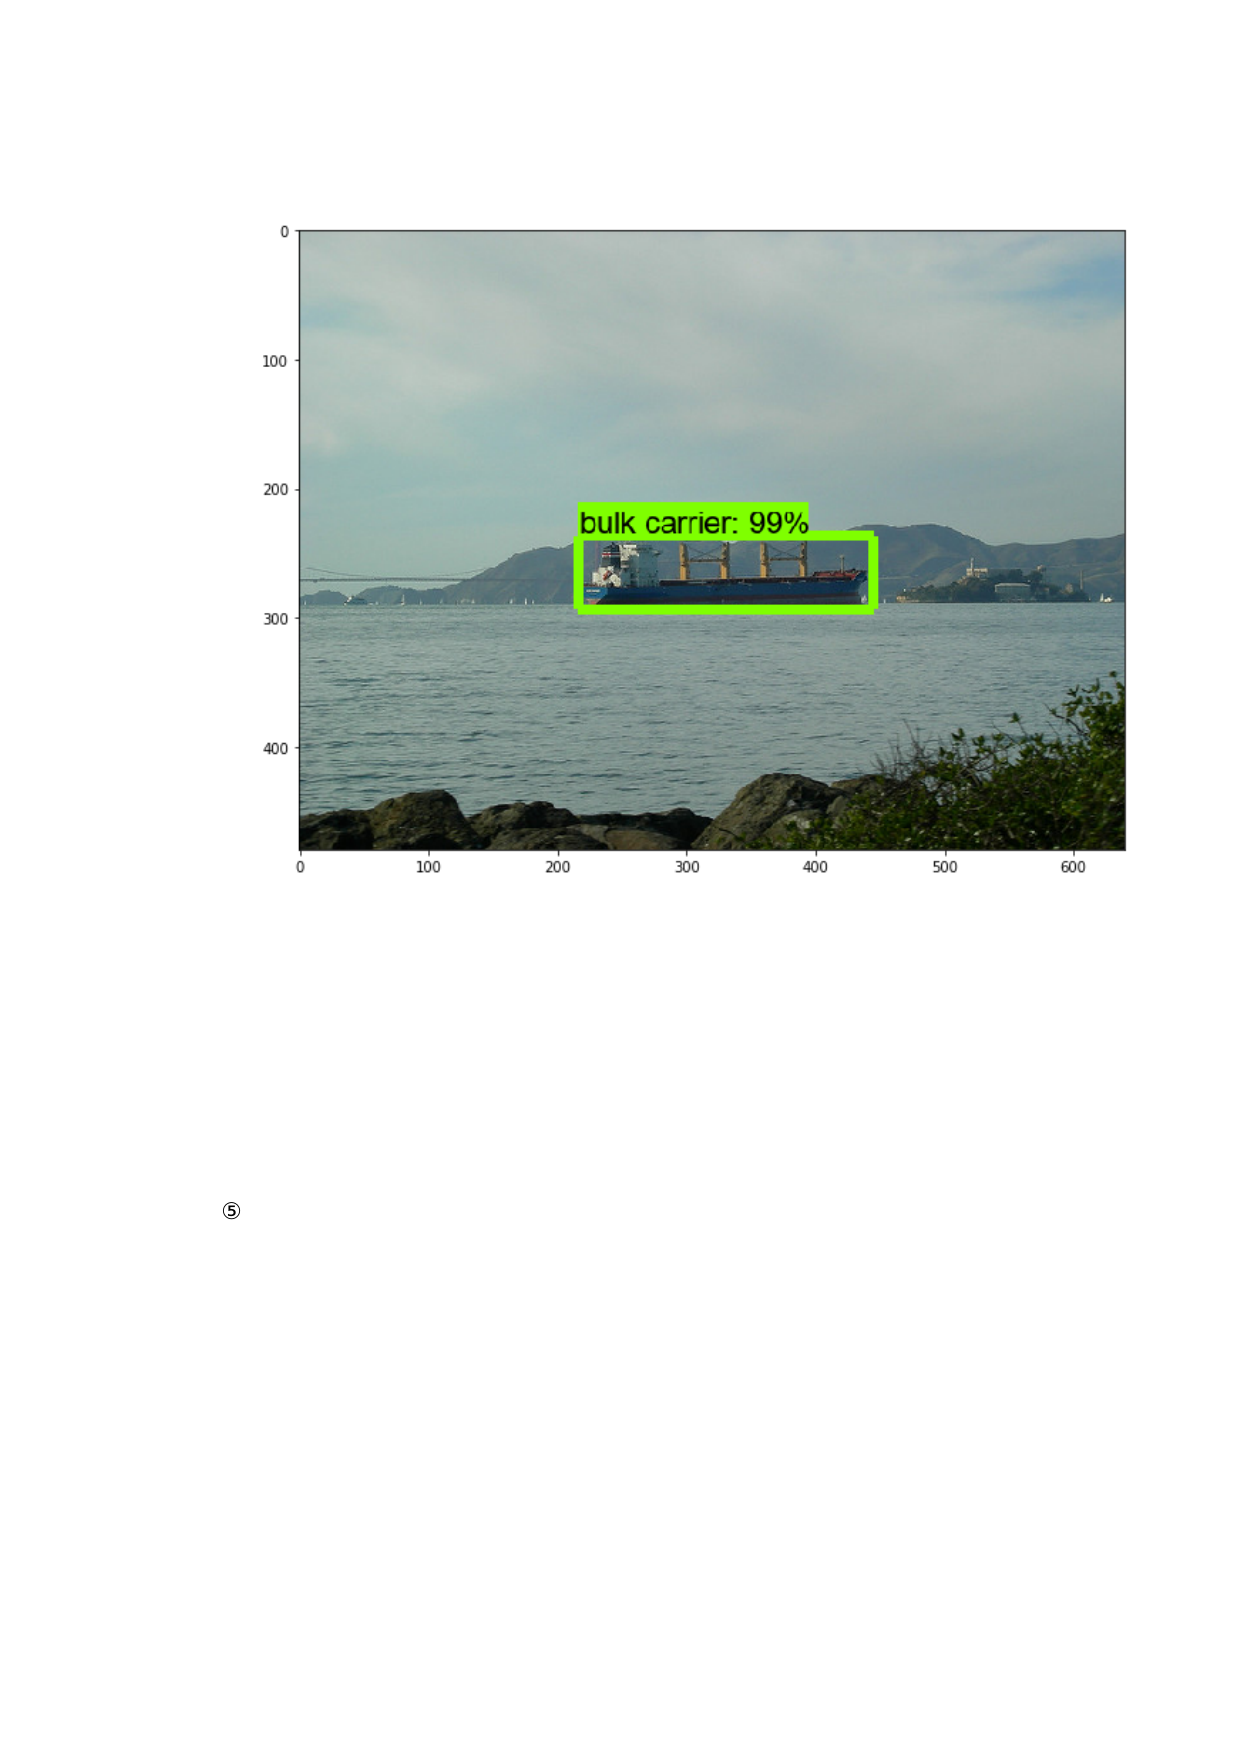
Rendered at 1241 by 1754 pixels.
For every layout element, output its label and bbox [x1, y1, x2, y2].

picture [252, 216, 1138, 884]
